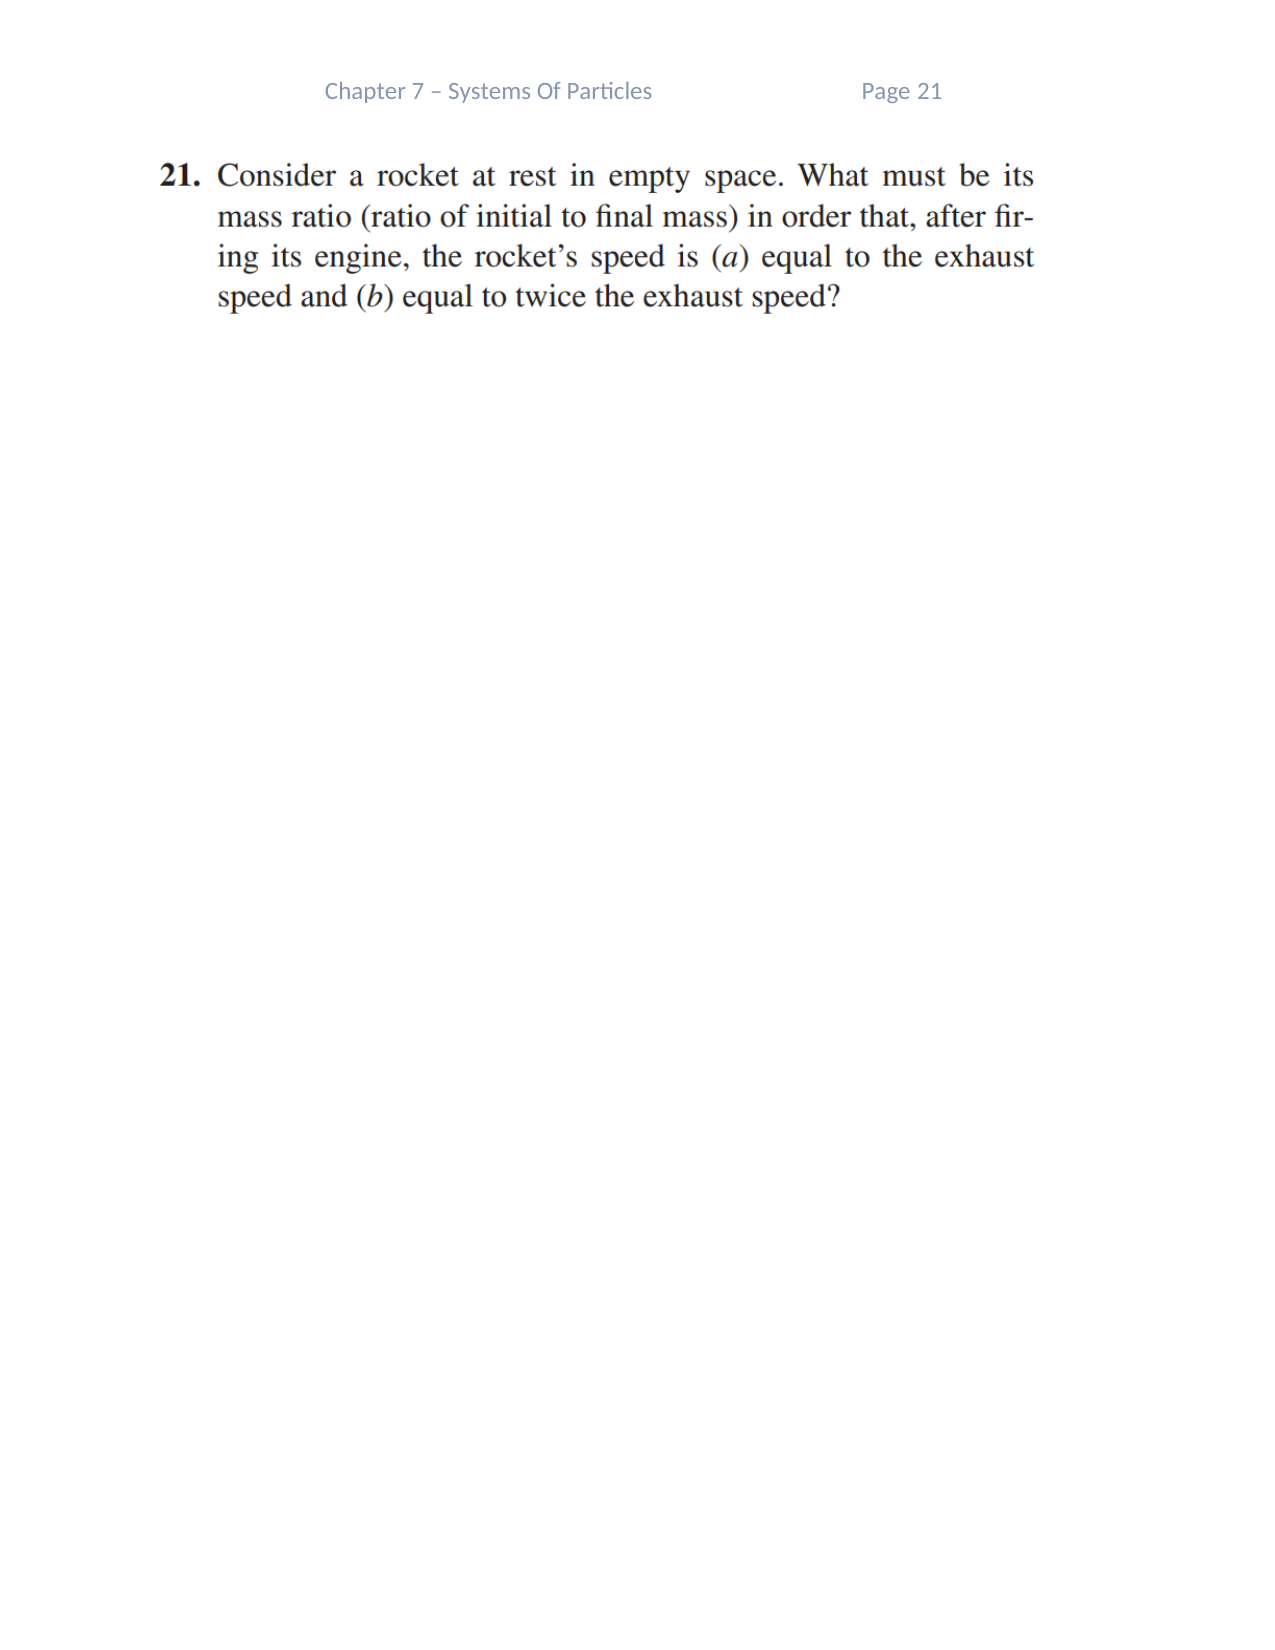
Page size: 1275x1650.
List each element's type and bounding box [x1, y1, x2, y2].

picture [135, 150, 1055, 319]
